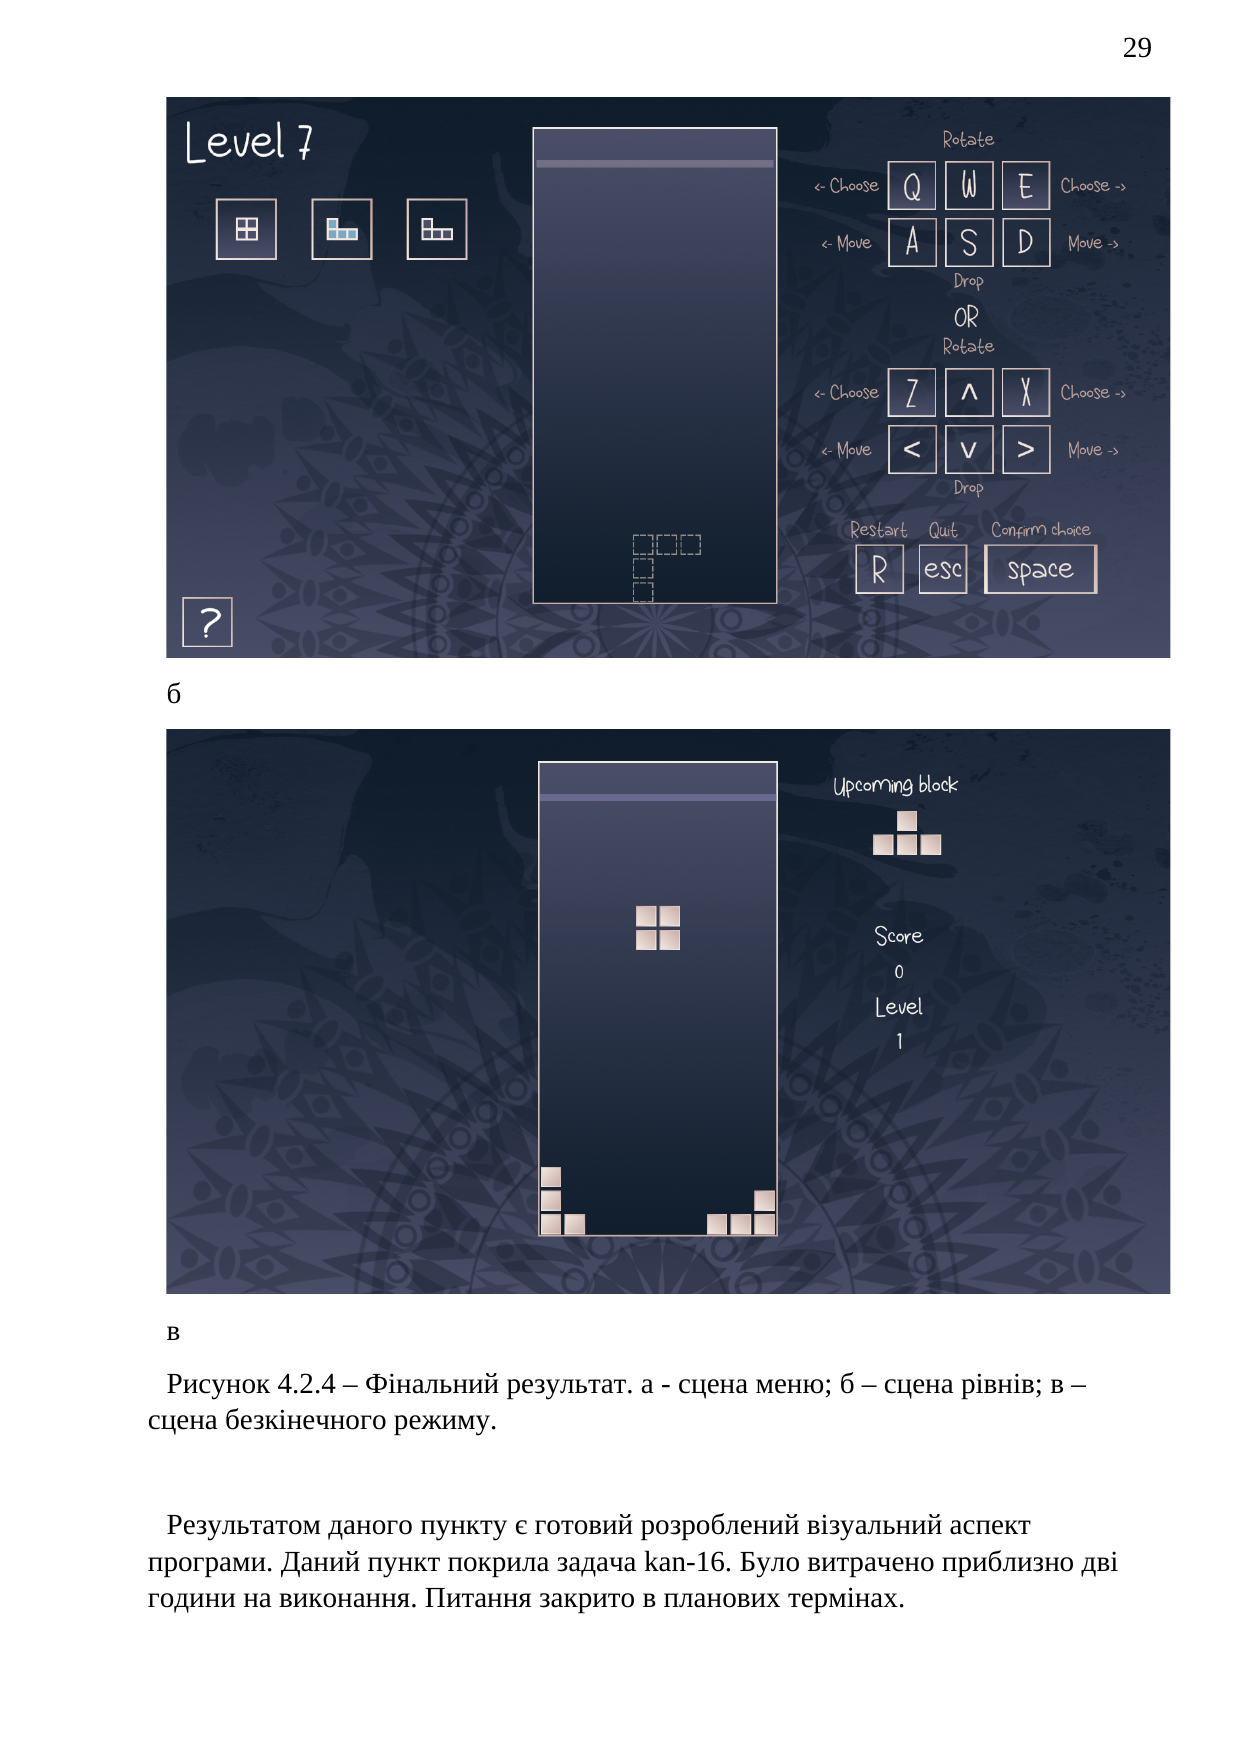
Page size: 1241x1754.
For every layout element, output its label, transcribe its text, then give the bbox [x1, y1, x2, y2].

picture [166, 729, 1171, 1294]
text Рисунок 4.2.4 – Фінальний результат. а - сцена меню; б – сцена рівнів; в – сцена безкінечного режиму. [148, 1366, 1152, 1435]
text б [148, 676, 1152, 710]
picture [166, 97, 1171, 658]
text в [148, 1313, 1152, 1346]
text Результатом даного пункту є готовий розроблений візуальний аспект програми. Даний пункт покрила задача kan-16. Було витрачено приблизно дві години на виконання. Питання закрито в планових термінах. [148, 1507, 1152, 1613]
